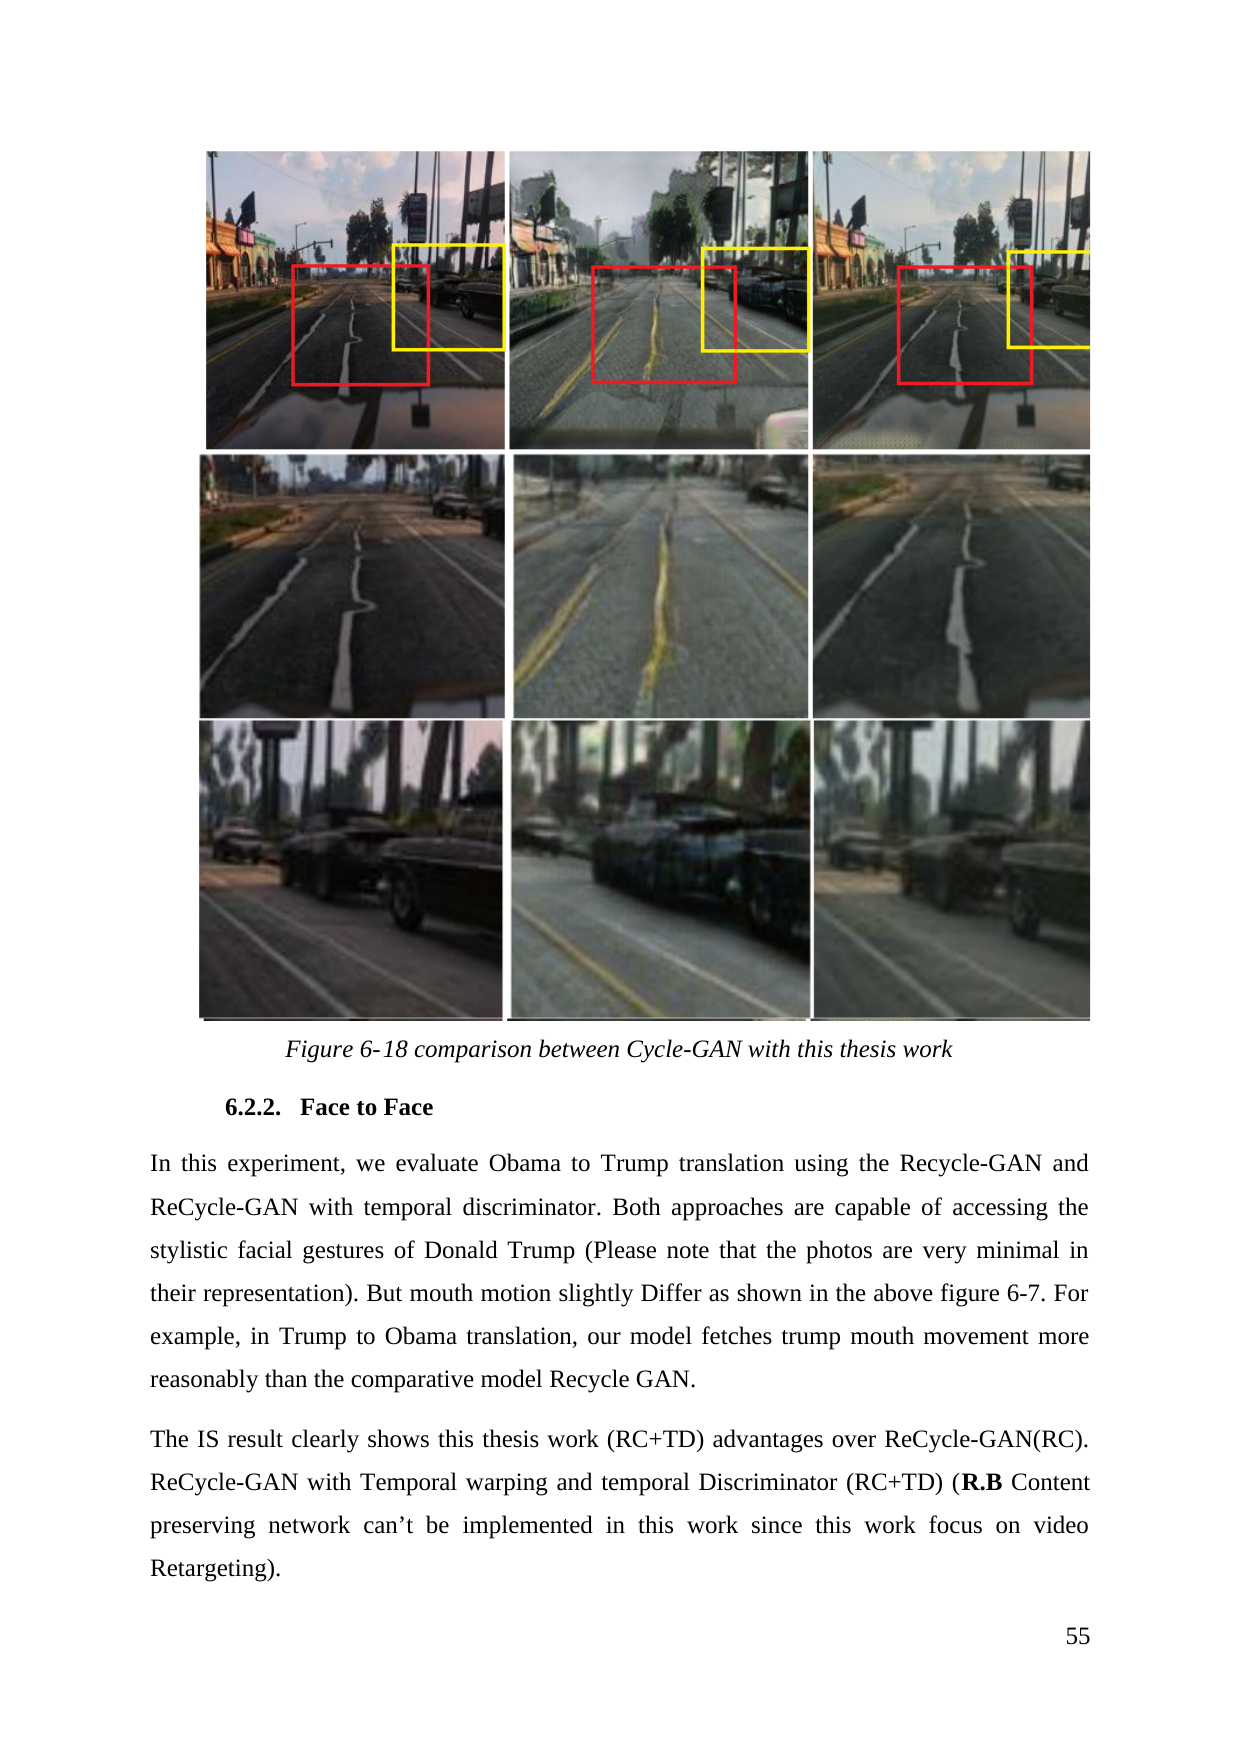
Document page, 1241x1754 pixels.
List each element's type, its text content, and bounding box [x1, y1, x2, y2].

text In this experiment, we evaluate Obama to Trump translation using the Recycle-GAN and ReCycle-GAN with temporal discriminator. Both approaches are capable of accessing the stylistic facial gestures of Donald Trump (Please note that the photos are very minimal in their representation). But mouth motion slightly Differ as shown in the above figure 6-7. For example, in Trump to Obama translation, our model fetches trump mouth movement more reasonably than the comparative model Recycle GAN. [150, 1148, 1090, 1393]
picture [198, 150, 1091, 1021]
subtitle Face to Face [225, 1092, 1090, 1121]
text The IS result clearly shows this thesis work (RC+TD) advantages over ReCycle-GAN(RC). ReCycle-GAN with Temporal warping and temporal Discriminator (RC+TD) (R.B Content preserving network can’t be implemented in this work since this work focus on video Retargeting). [150, 1424, 1090, 1582]
table_cell [188, 150, 1090, 1034]
